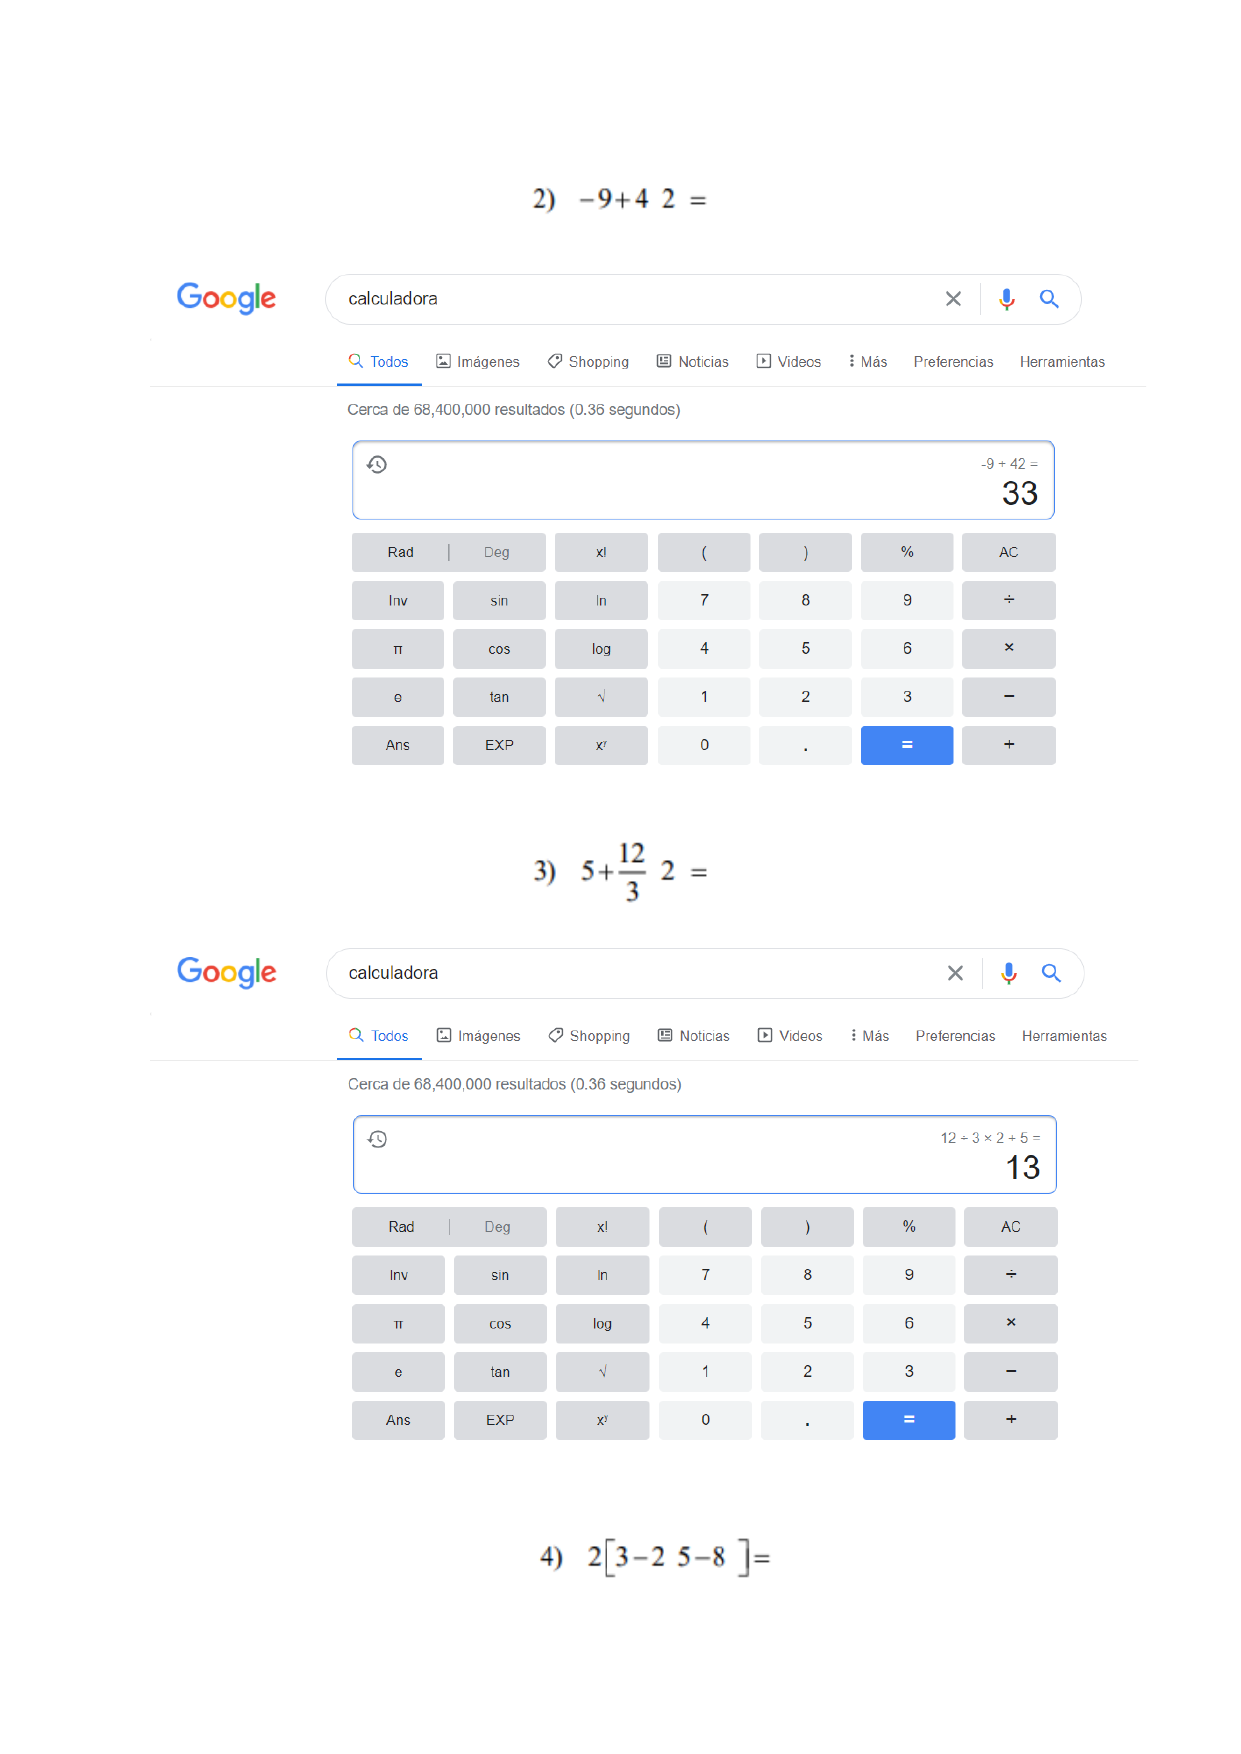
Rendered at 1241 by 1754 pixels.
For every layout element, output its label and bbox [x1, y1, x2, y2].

picture [518, 820, 724, 916]
picture [150, 933, 1139, 1459]
picture [525, 1521, 802, 1594]
picture [518, 168, 724, 237]
picture [150, 255, 1147, 779]
